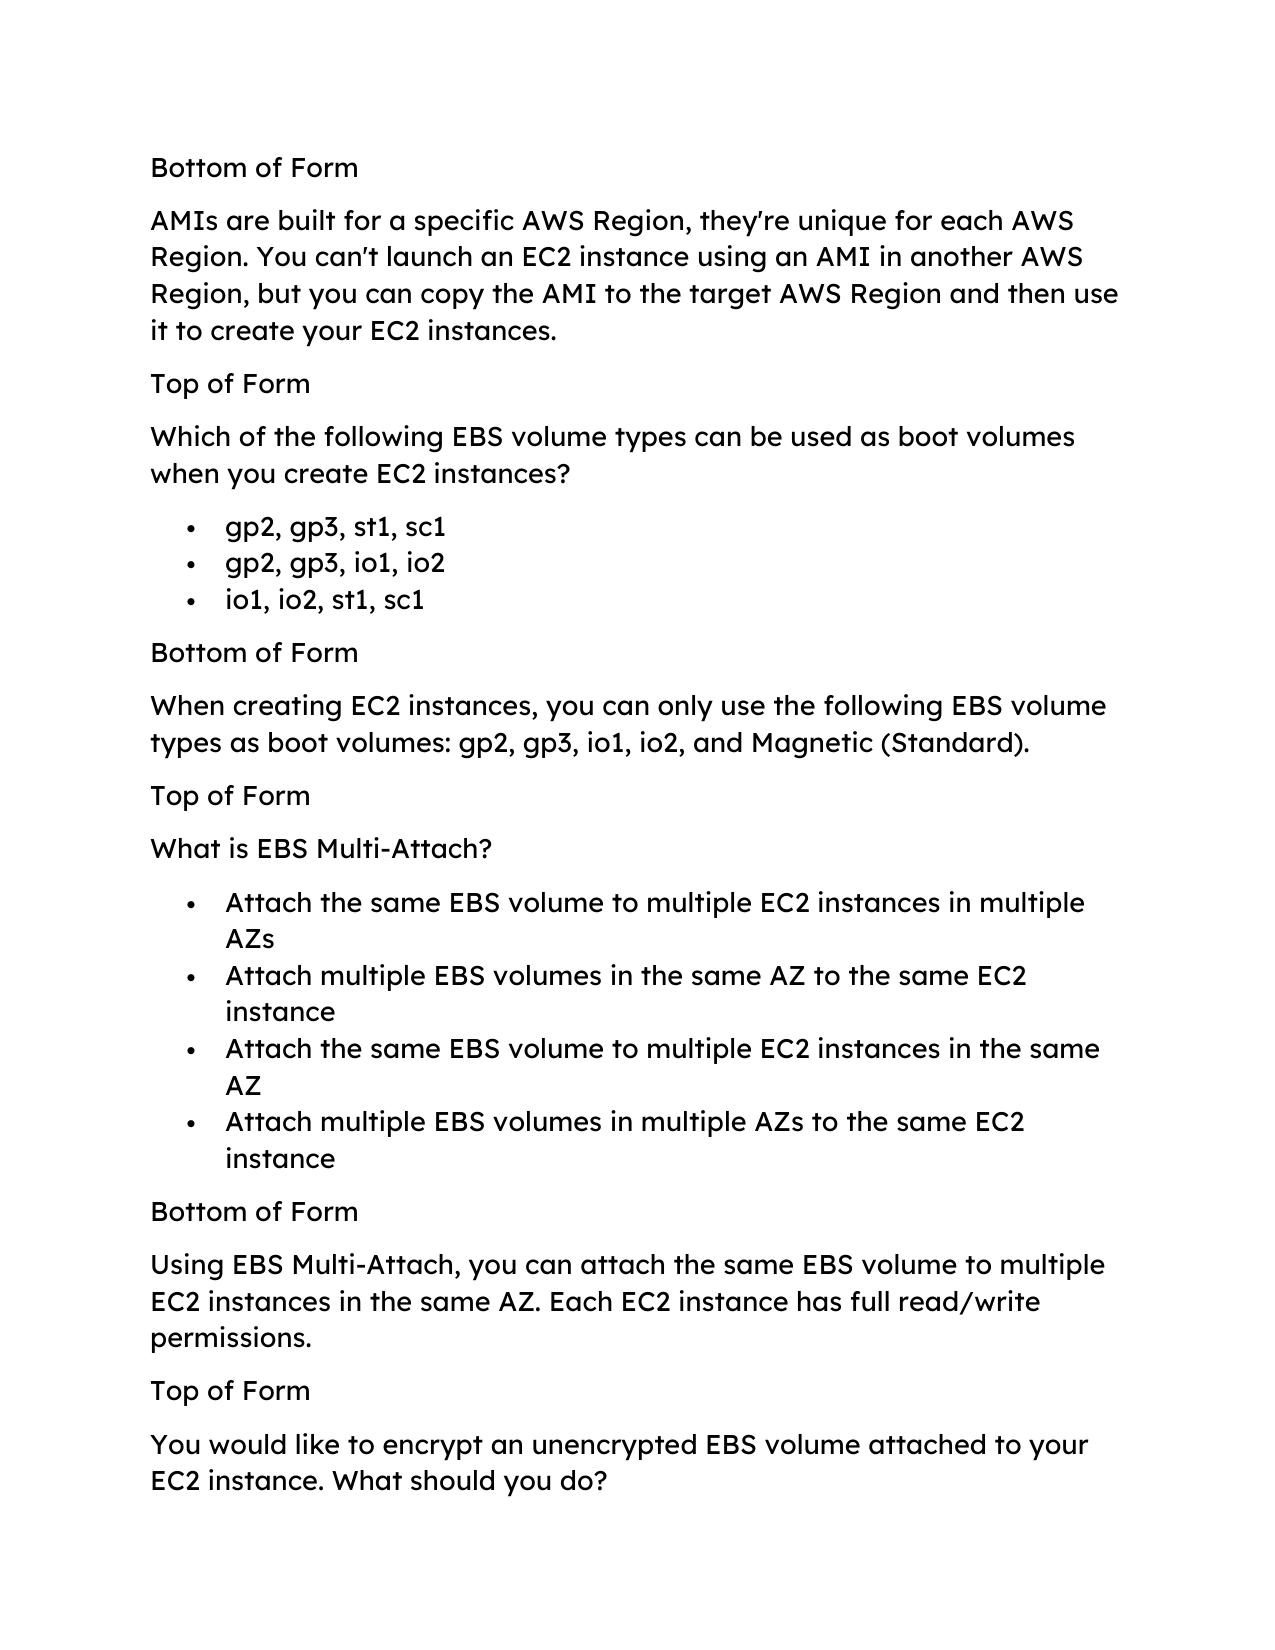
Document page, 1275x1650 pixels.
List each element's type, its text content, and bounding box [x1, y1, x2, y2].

list gp2, gp3, io1, io2 [187, 546, 1125, 579]
text What is EBS Multi-Attach? [150, 832, 1125, 866]
text You would like to encrypt an unencrypted EBS volume attached to your EC2 instance. What should you do? [150, 1427, 1125, 1497]
list Attach the same EBS volume to multiple EC2 instances in multiple AZs [187, 885, 1125, 955]
text AMIs are built for a specific AWS Region, they're unique for each AWS Region. You can't launch an EC2 instance using an AMI in another AWS Region, but you can copy the AMI to the target AWS Region and then use it to create your EC2 instances. [150, 203, 1125, 347]
text Bottom of Form [150, 150, 1125, 184]
text Top of Form [150, 366, 1125, 400]
text Using EBS Multi-Attach, you can attach the same EBS volume to multiple EC2 instances in the same AZ. Each EC2 instance has full read/write permissions. [150, 1247, 1125, 1354]
list Attach multiple EBS volumes in multiple AZs to the same EC2 instance [187, 1104, 1125, 1175]
text Bottom of Form [150, 636, 1125, 669]
text Which of the following EBS volume types can be used as boot volumes when you create EC2 instances? [150, 419, 1125, 490]
text Bottom of Form [150, 1194, 1125, 1228]
list gp2, gp3, st1, sc1 [187, 509, 1125, 543]
text Top of Form [150, 1374, 1125, 1408]
text When creating EC2 instances, you can only use the following EBS volume types as boot volumes: gp2, gp3, io1, io2, and Magnetic (Standard). [150, 689, 1125, 759]
text Top of Form [150, 778, 1125, 812]
list io1, io2, st1, sc1 [187, 582, 1125, 616]
list Attach multiple EBS volumes in the same AZ to the same EC2 instance [187, 958, 1125, 1028]
list Attach the same EBS volume to multiple EC2 instances in the same AZ [187, 1031, 1125, 1102]
